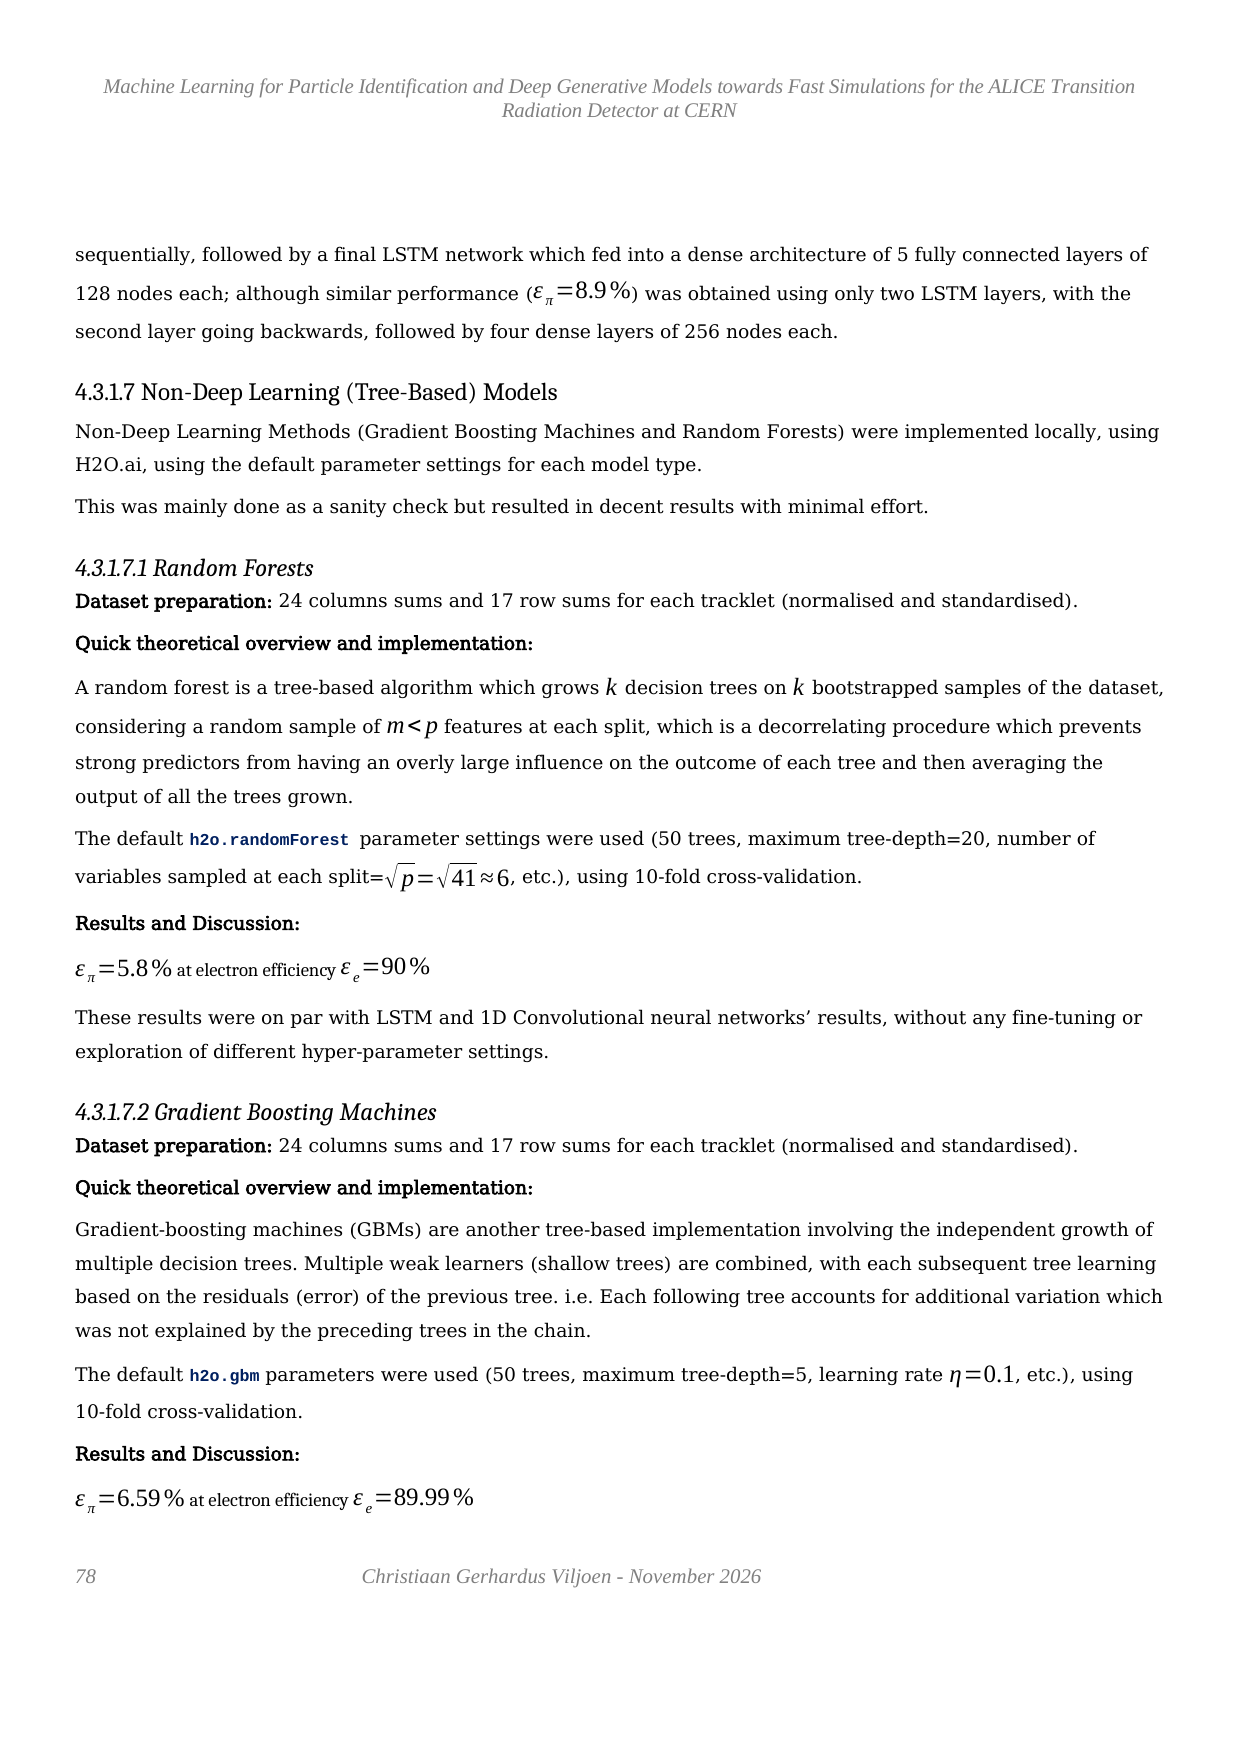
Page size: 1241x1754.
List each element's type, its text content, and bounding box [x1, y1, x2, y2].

text Results and Discussion: [75, 1442, 1165, 1464]
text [75, 243, 1165, 342]
text The default h2o.gbm parameters were used (50 trees, maximum tree-depth=5, learning rate , etc.), using 10-fold cross-validation. [75, 1361, 1165, 1422]
text Quick theoretical overview and implementation: [75, 631, 1165, 654]
text at electron efficiency [75, 1484, 1165, 1517]
text Results and Discussion: [75, 911, 1165, 933]
text A random forest is a tree-based algorithm which grows decision trees on bootstrapped samples of the dataset, considering a random sample of features at each split, which is a decorrelating procedure which prevents strong predictors from having an overly large influence on the outcome of each tree and then averaging the output of all the trees grown. [75, 673, 1165, 807]
text The default h2o.randomForest parameter settings were used (50 trees, maximum tree-depth=20, number of variables sampled at each split=, etc.), using 10-fold cross-validation. [75, 827, 1165, 891]
subtitle Random Forests [75, 554, 1165, 583]
text Quick theoretical overview and implementation: [75, 1175, 1165, 1198]
text These results were on par with LSTM and 1D Convolutional neural networks’ results, without any fine-tuning or exploration of different hyper-parameter settings. [75, 1006, 1165, 1062]
text Dataset preparation: 24 columns sums and 17 row sums for each tracklet (normalised and standardised). [75, 1133, 1165, 1156]
text This was mainly done as a sanity check but resulted in decent results with minimal effort. [75, 495, 1165, 518]
text Dataset preparation: 24 columns sums and 17 row sums for each tracklet (normalised and standardised). [75, 589, 1165, 612]
text Non-Deep Learning Methods (Gradient Boosting Machines and Random Forests) were implemented locally, using H2O.ai, using the default parameter settings for each model type. [75, 419, 1165, 476]
subtitle Non-Deep Learning (Tree-Based) Models [75, 378, 1165, 407]
text Gradient-boosting machines (GBMs) are another tree-based implementation involving the independent growth of multiple decision trees. Multiple weak learners (shallow trees) are combined, with each subsequent tree learning based on the residuals (error) of the previous tree. i.e. Each following tree accounts for additional variation which was not explained by the preceding trees in the chain. [75, 1217, 1165, 1341]
subtitle Gradient Boosting Machines [75, 1098, 1165, 1127]
text at electron efficiency [75, 953, 1165, 987]
